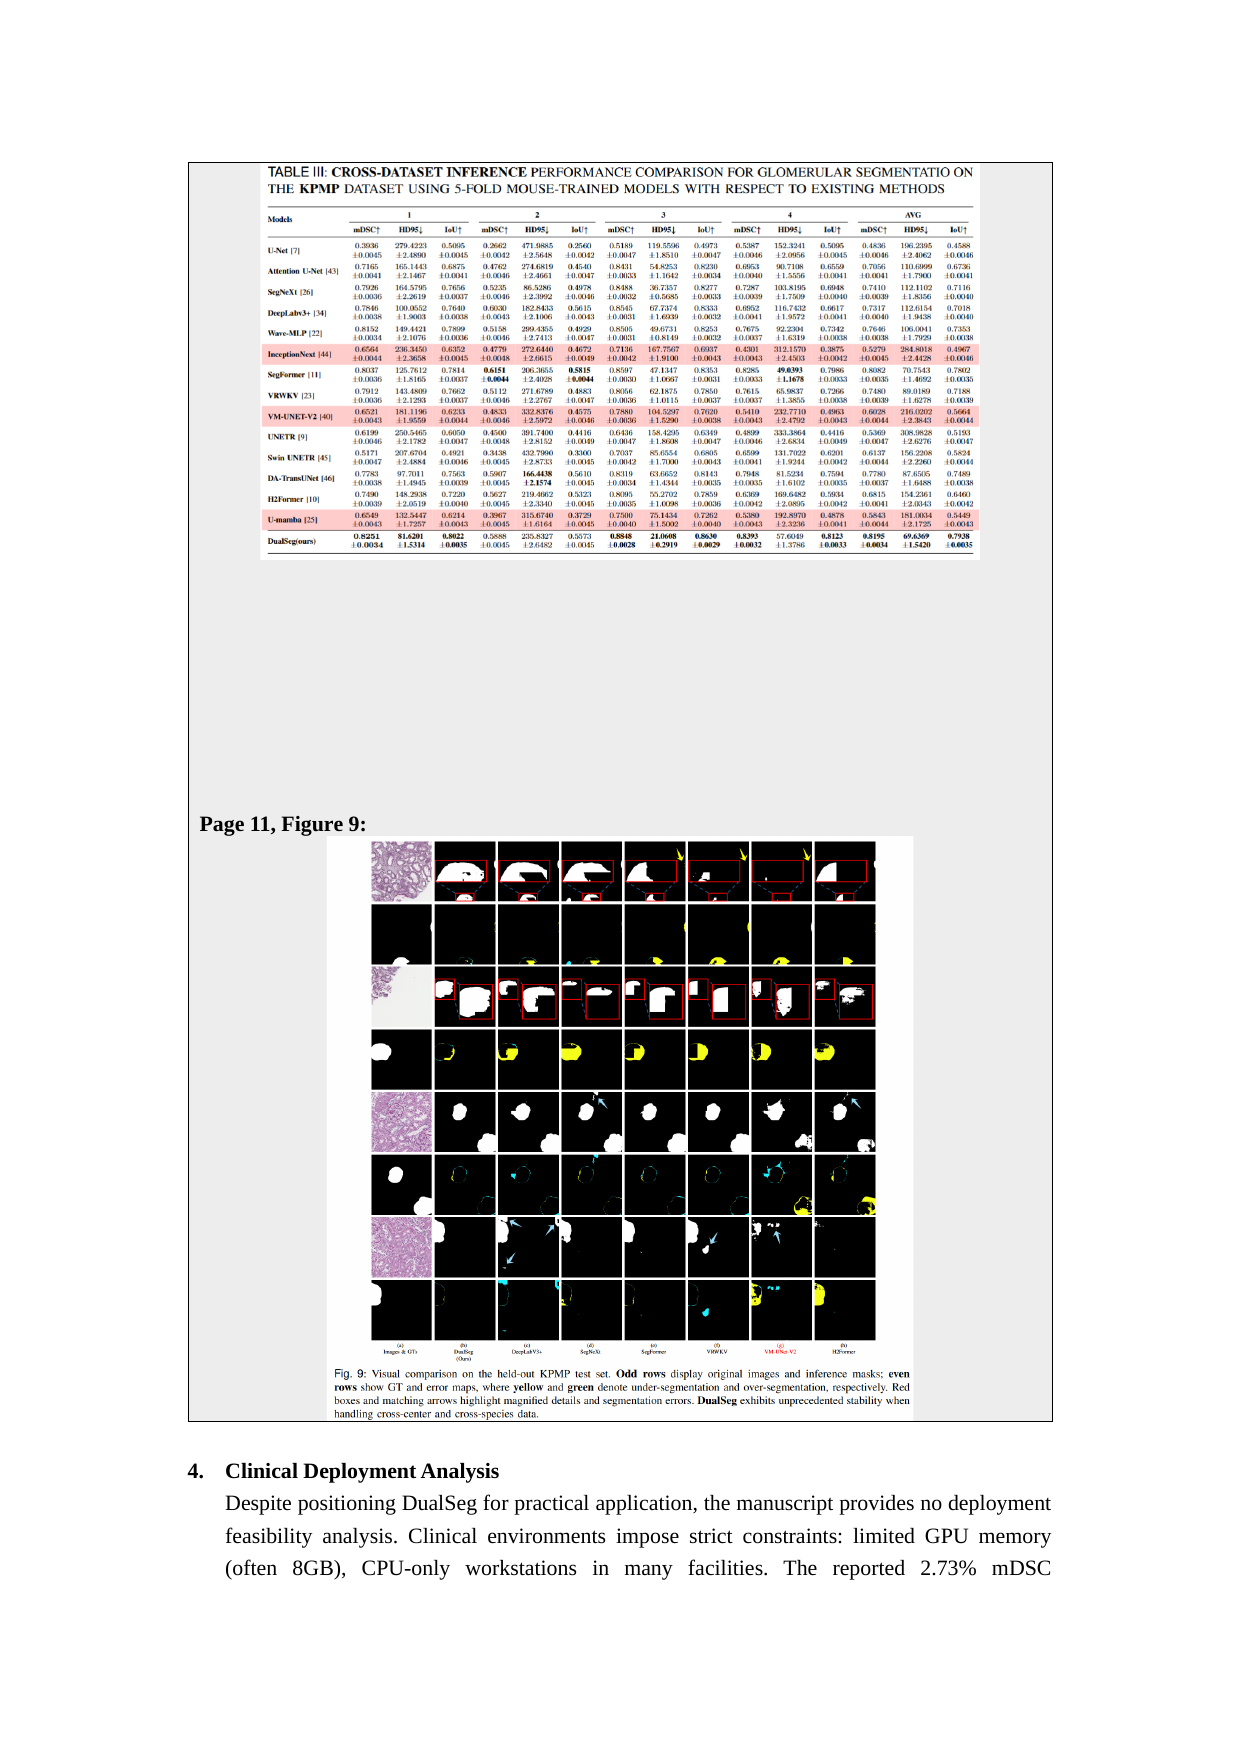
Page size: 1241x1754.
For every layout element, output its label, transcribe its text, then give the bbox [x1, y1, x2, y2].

picture [326, 836, 914, 1421]
list Clinical Deployment Analysis [187, 1454, 1053, 1487]
picture [260, 163, 980, 560]
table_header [189, 163, 1052, 1421]
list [225, 1487, 1053, 1584]
